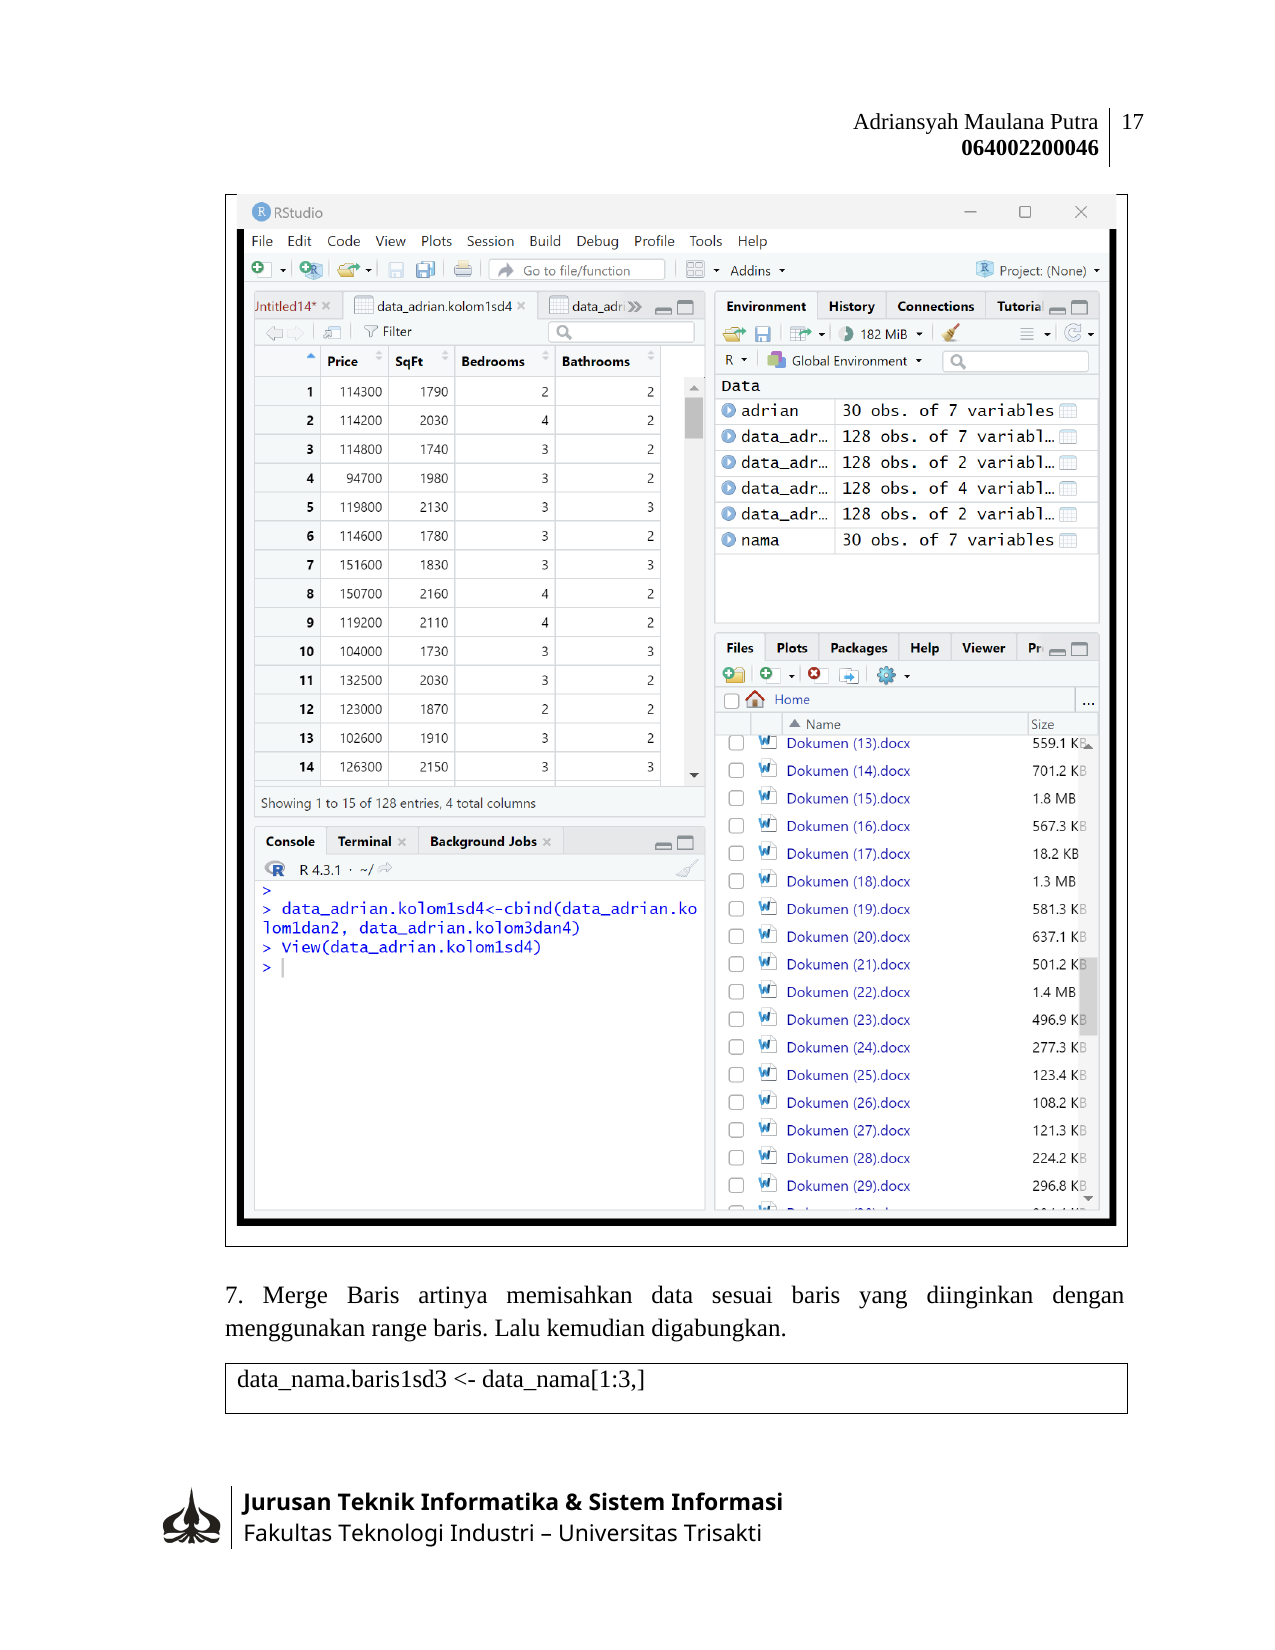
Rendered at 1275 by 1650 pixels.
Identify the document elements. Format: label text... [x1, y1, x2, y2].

table_header [226, 195, 1127, 1246]
picture [162, 1486, 221, 1544]
text 7. Merge Baris artinya memisahkan data sesuai baris yang diinginkan dengan menggunakan range baris. Lalu kemudian digabungkan. [225, 1280, 1125, 1342]
